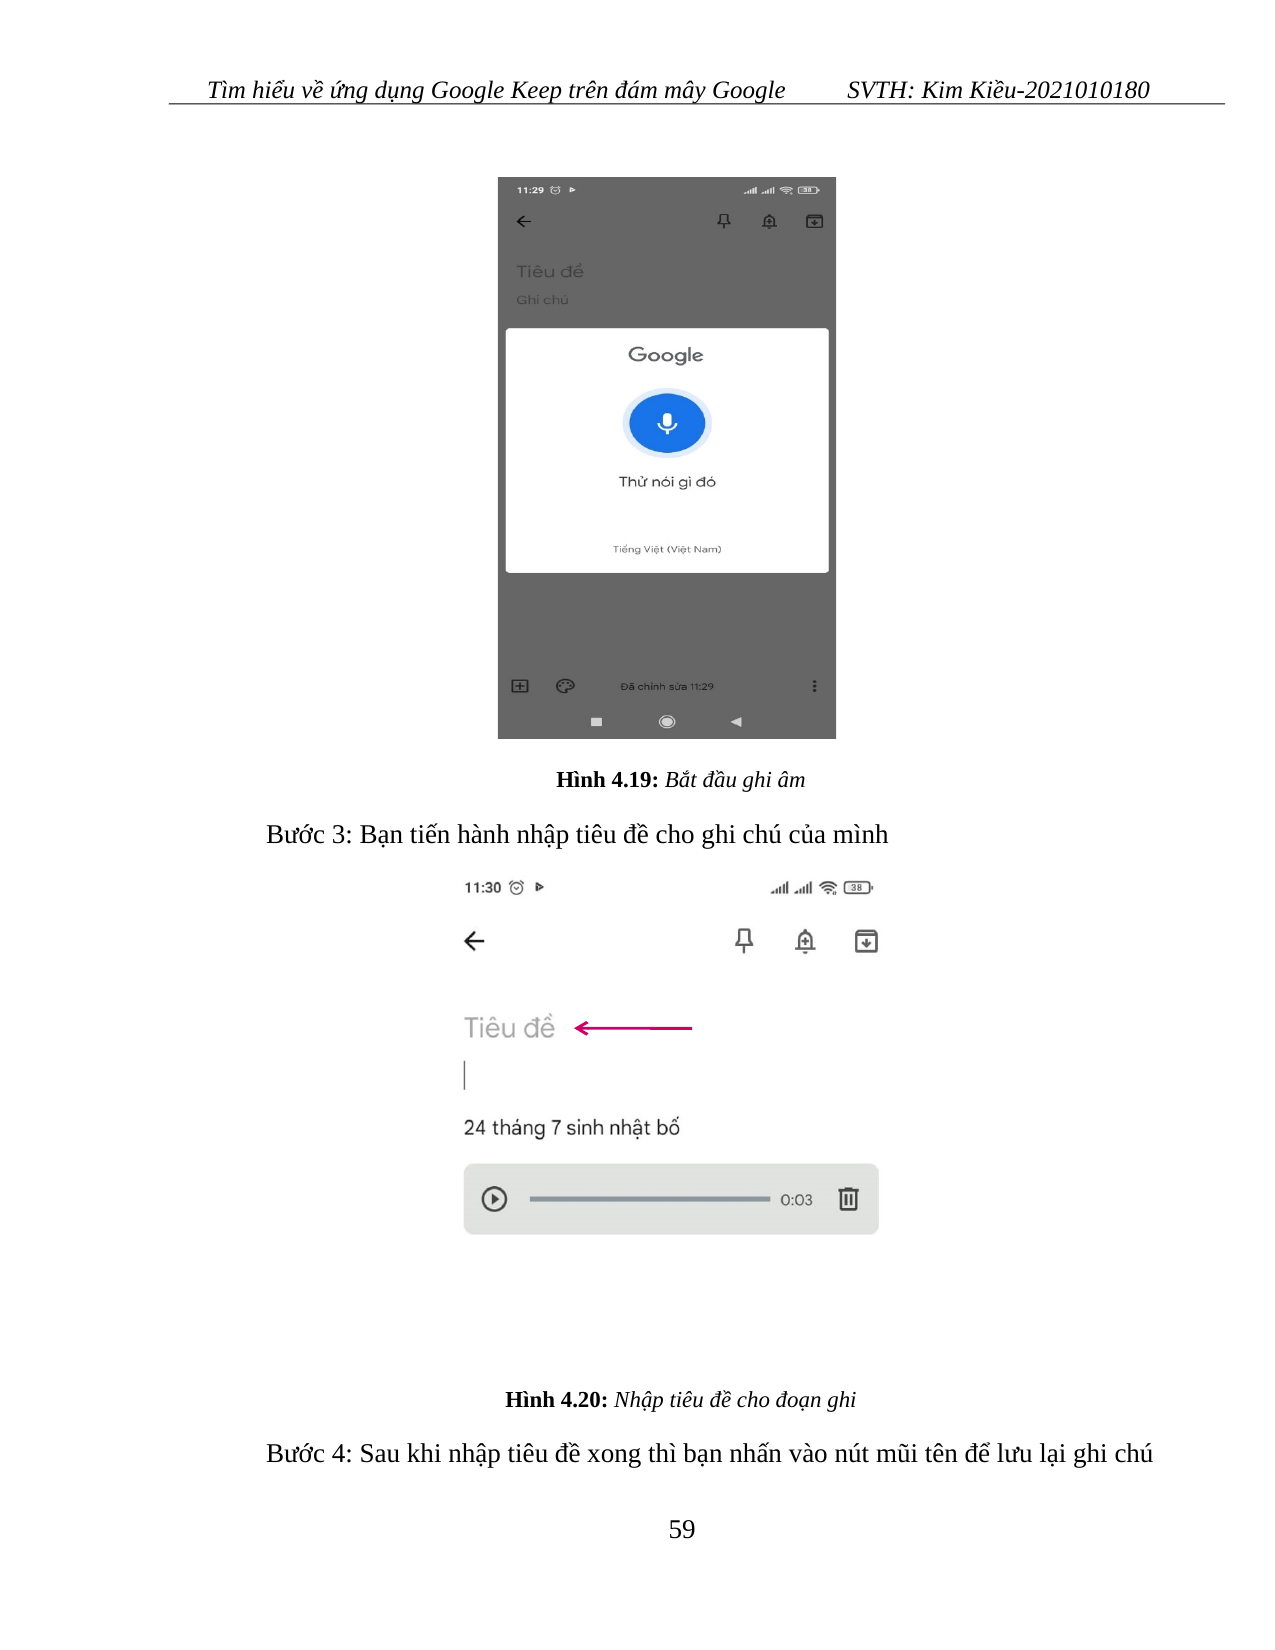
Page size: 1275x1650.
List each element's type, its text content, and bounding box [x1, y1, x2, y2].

text Hình 4.20: Nhập tiêu đề cho đoạn ghi [207, 1386, 1157, 1412]
text Bước 3: Bạn tiến hành nhập tiêu đề cho ghi chú của mình [266, 818, 1157, 849]
picture [438, 865, 896, 1358]
text Hình 4.19: Bắt đầu ghi âm [207, 766, 1157, 793]
text Bước 4: Sau khi nhập tiêu đề xong thì bạn nhấn vào nút mũi tên để lưu lại ghi chú [266, 1438, 1157, 1469]
picture [497, 177, 837, 739]
